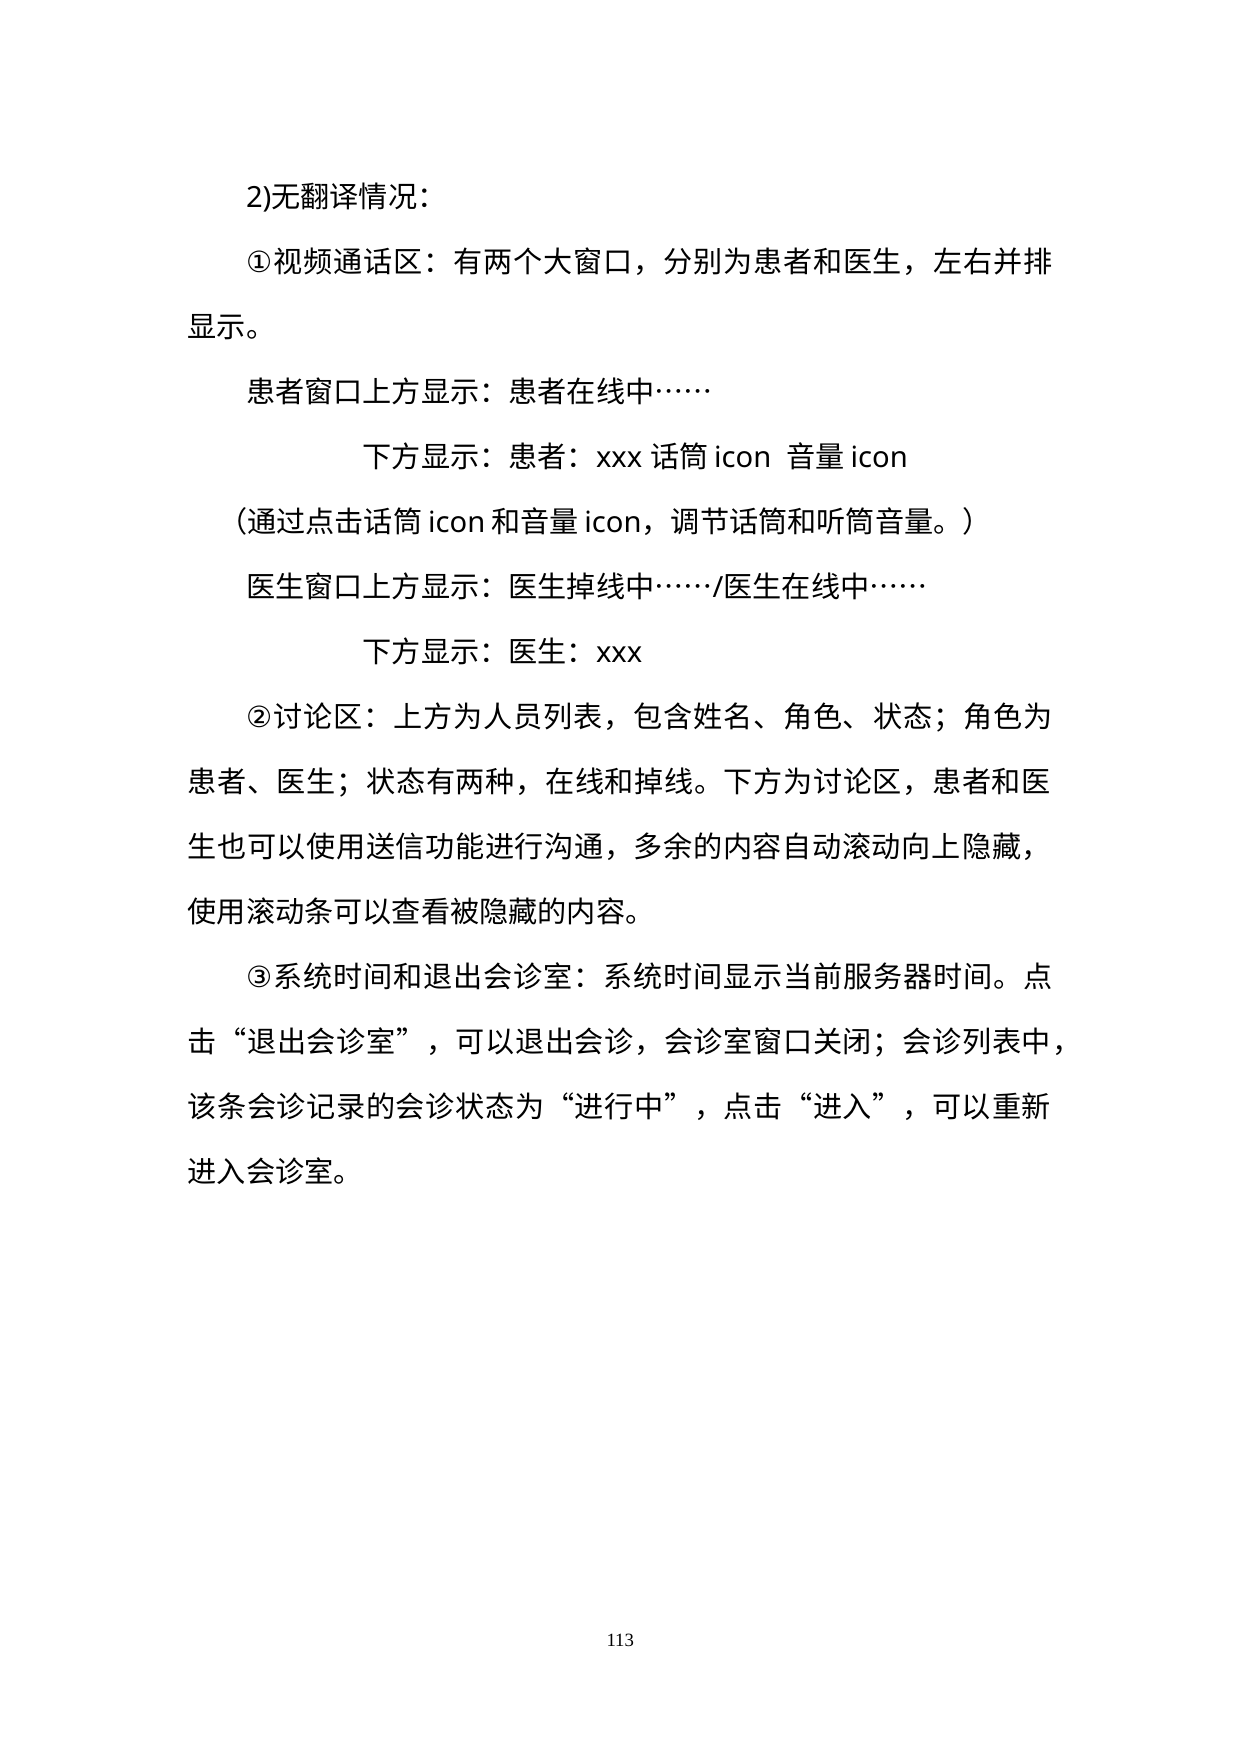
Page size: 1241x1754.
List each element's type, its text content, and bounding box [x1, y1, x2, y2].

text 2)无翻译情况： [187, 162, 1053, 227]
text 下方显示：患者：xxx 话筒icon 音量icon [187, 422, 1053, 487]
text 医生窗口上方显示：医生掉线中……/医生在线中…… [187, 552, 1053, 617]
text ②讨论区：上方为人员列表，包含姓名、角色、状态；角色为：患者、医生；状态有两种，在线和掉线。下方为讨论区，患者和医生也可以使用送信功能进行沟通，多余的内容自动滚动向上隐藏，使用滚动条可以查看被隐藏的内容。 [187, 682, 1053, 942]
text 下方显示：医生：xxx [187, 617, 1053, 682]
text （通过点击话筒icon和音量icon，调节话筒和听筒音量。） [187, 487, 1053, 552]
text 患者窗口上方显示：患者在线中…… [187, 357, 1053, 422]
text ③系统时间和退出会诊室：系统时间显示当前服务器时间。点击“退出会诊室”，可以退出会诊，会诊室窗口关闭；会诊列表中，该条会诊记录的会诊状态为“进行中”，点击“进入”，可以重新进入会诊室。 [187, 942, 1053, 1202]
text ①视频通话区：有两个大窗口，分别为患者和医生，左右并排显示。 [187, 227, 1053, 357]
